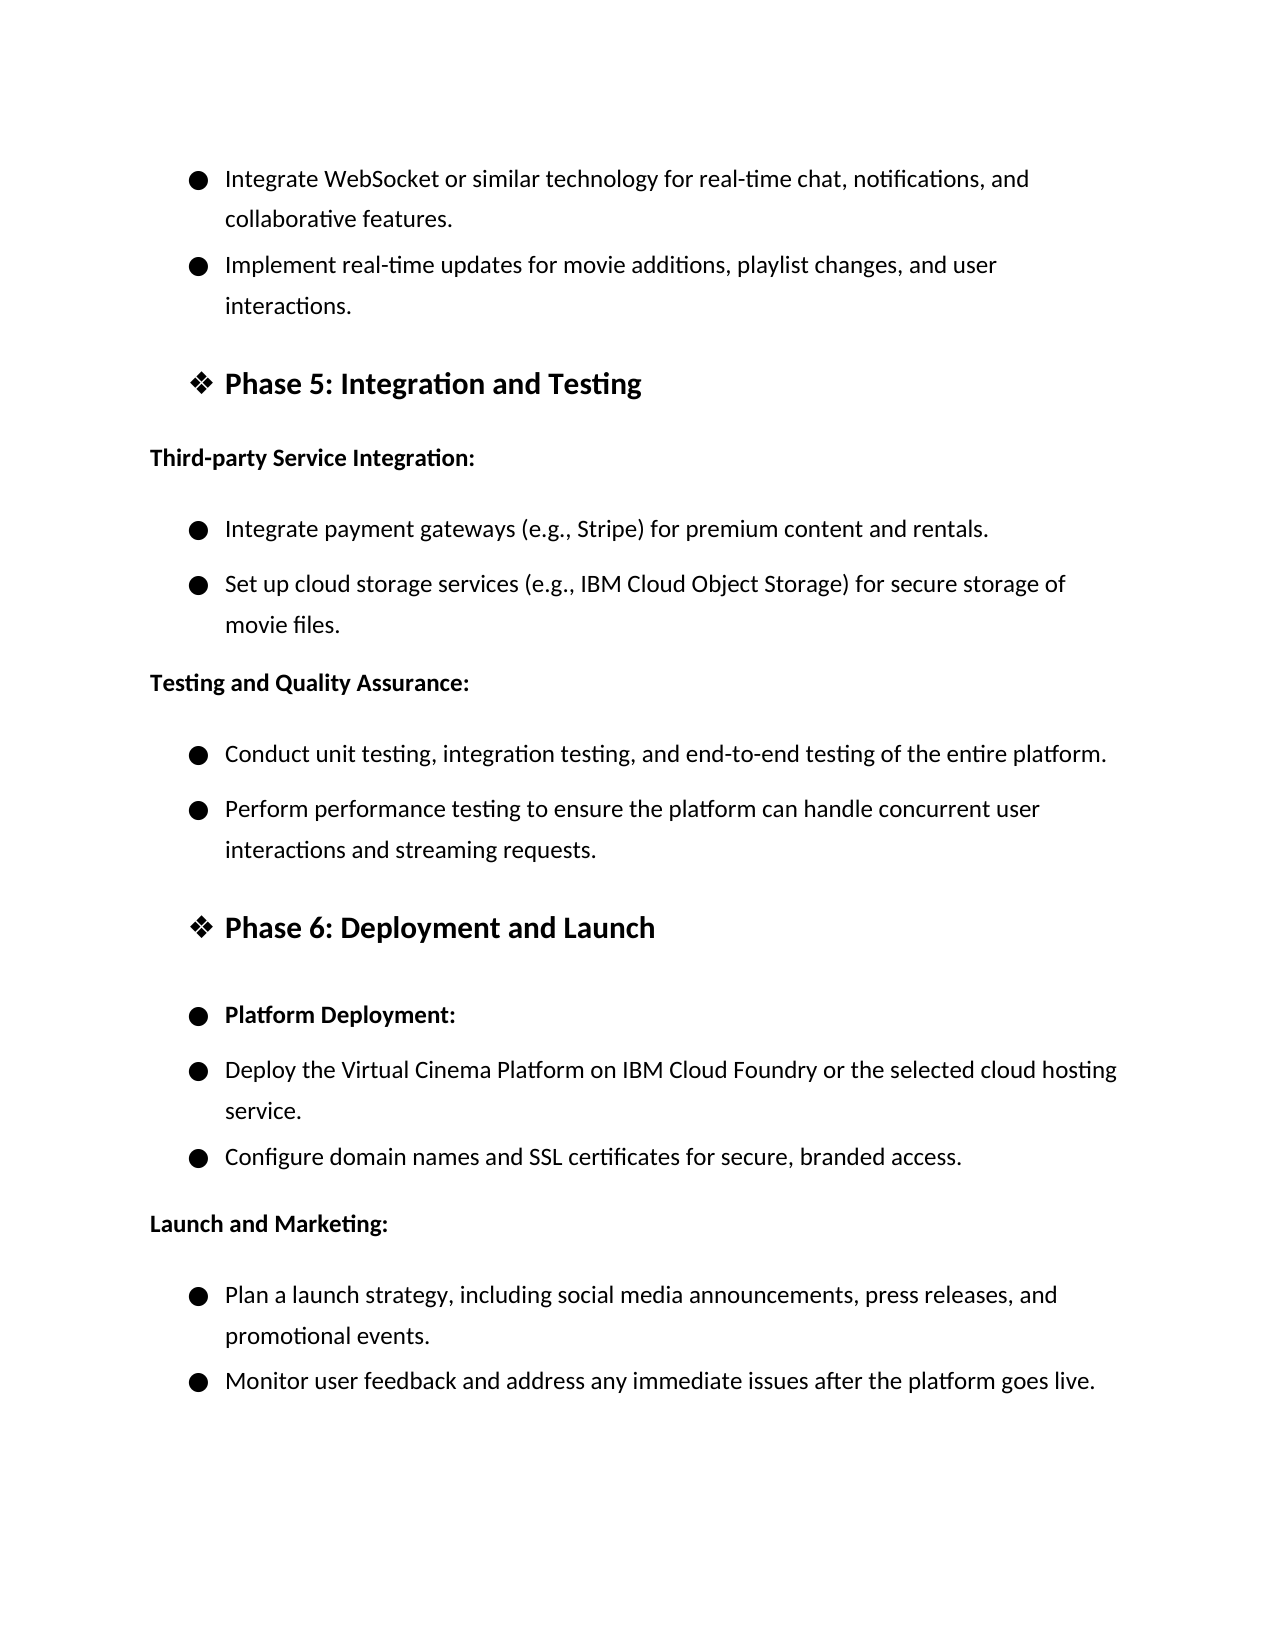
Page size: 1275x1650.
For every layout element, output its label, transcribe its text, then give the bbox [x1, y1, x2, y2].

list Configure domain names and SSL certificates for secure, branded access. [187, 1128, 1125, 1179]
list Integrate WebSocket or similar technology for real-time chat, notifications, and collaborative features. [187, 150, 1125, 234]
subtitle Phase 6: Deployment and Launch [187, 892, 1125, 956]
text Third-party Service Integration: [150, 442, 1125, 473]
list Platform Deployment: [187, 986, 1125, 1037]
list Implement real-time updates for movie additions, playlist changes, and user interactions. [187, 237, 1125, 321]
text Launch and Marketing: [150, 1208, 1125, 1239]
subtitle Phase 5: Integration and Testing [187, 348, 1125, 412]
list Deploy the Virtual Cinema Platform on IBM Cloud Foundry or the selected cloud hosting service. [187, 1041, 1125, 1126]
list Conduct unit testing, integration testing, and end-to-end testing of the entire platform. [187, 725, 1125, 776]
list Plan a launch strategy, including social media announcements, press releases, and promotional events. [187, 1266, 1125, 1350]
text Testing and Quality Assurance: [150, 667, 1125, 698]
list Perform performance testing to ensure the platform can handle concurrent user interactions and streaming requests. [187, 780, 1125, 864]
list Set up cloud storage services (e.g., IBM Cloud Object Storage) for secure storage of movie files. [187, 556, 1125, 640]
list Monitor user feedback and address any immediate issues after the platform goes live. [187, 1353, 1125, 1404]
list Integrate payment gateways (e.g., Stripe) for premium content and rentals. [187, 500, 1125, 551]
